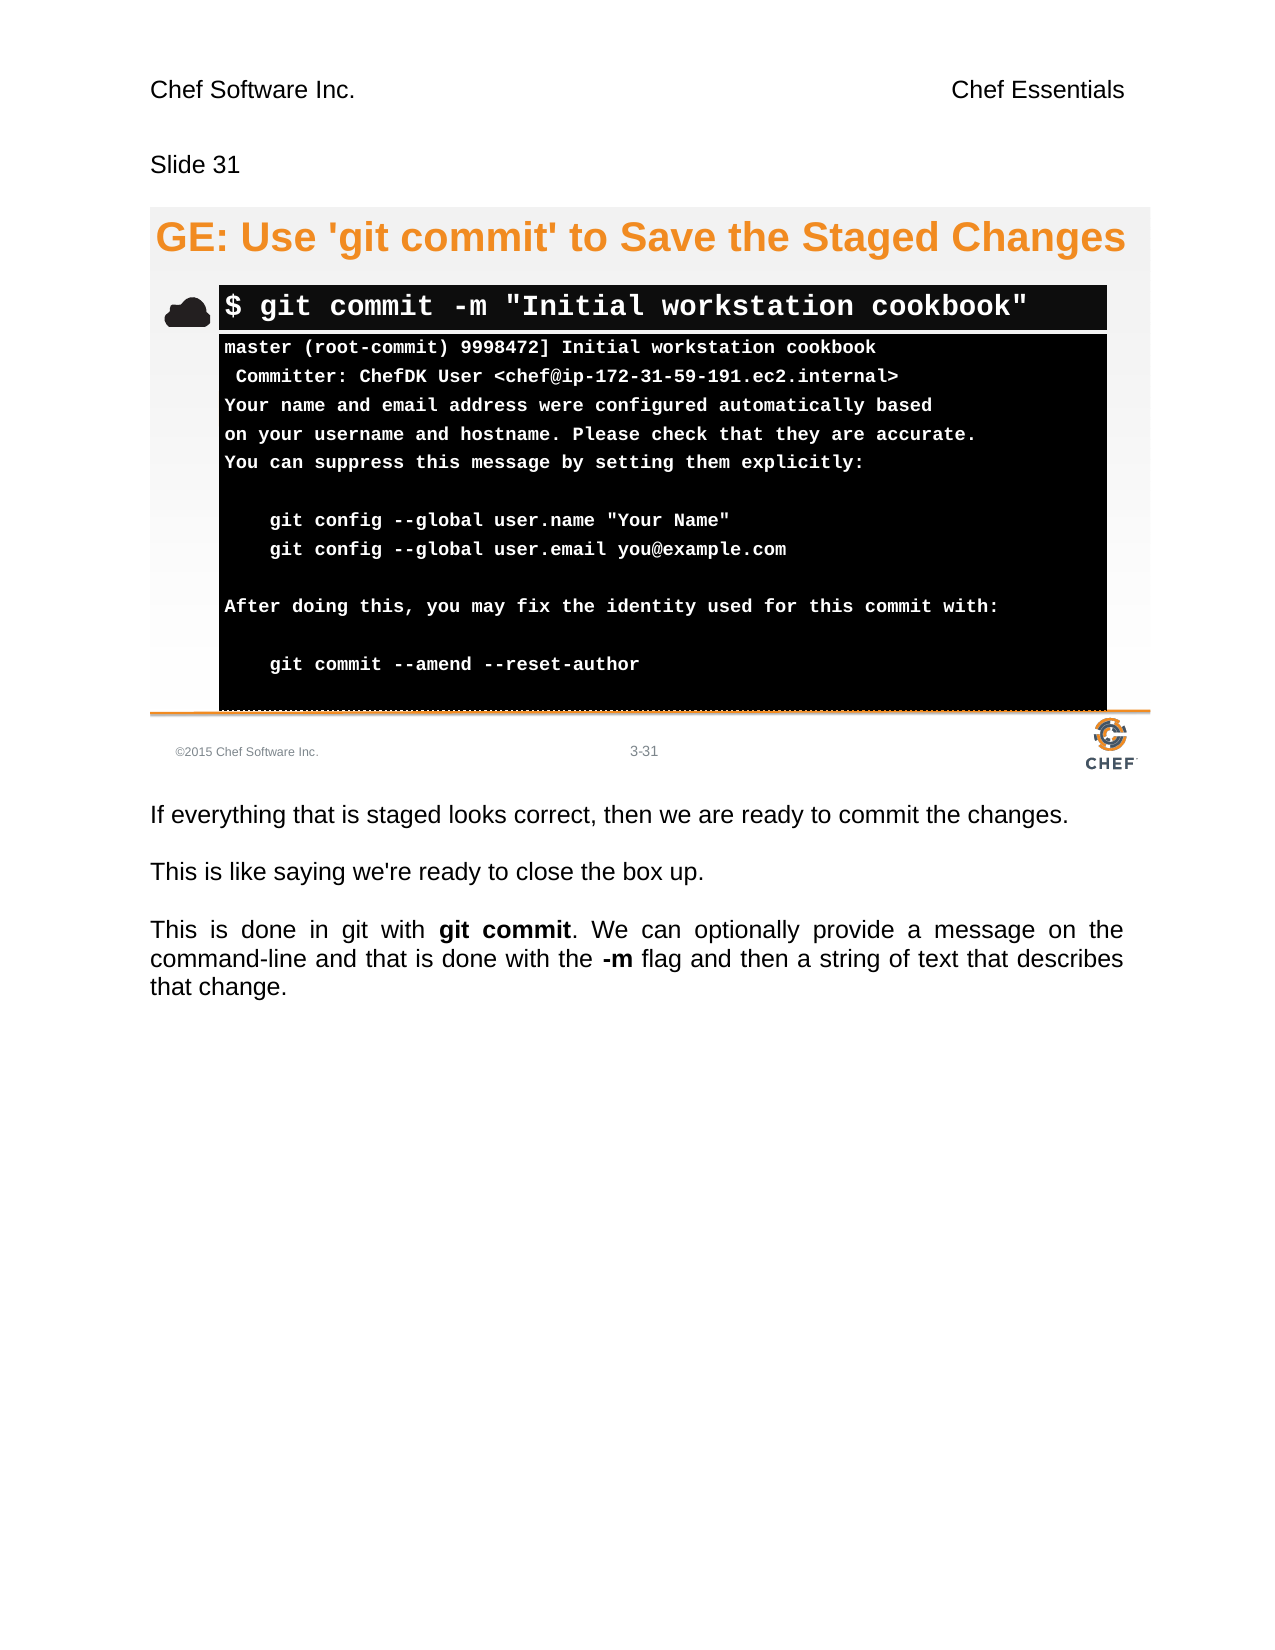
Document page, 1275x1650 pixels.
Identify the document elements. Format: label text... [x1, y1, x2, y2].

text If everything that is staged looks correct, then we are ready to commit the changes. [150, 800, 1125, 828]
text Slide 31 [150, 150, 1125, 179]
text This is like saying we're ready to close the box up. [150, 857, 1125, 886]
text This is done in git with git commit. We can optionally provide a message on the command-line and that is done with the -m flag and then a string of text that describes that change. [150, 915, 1125, 1001]
